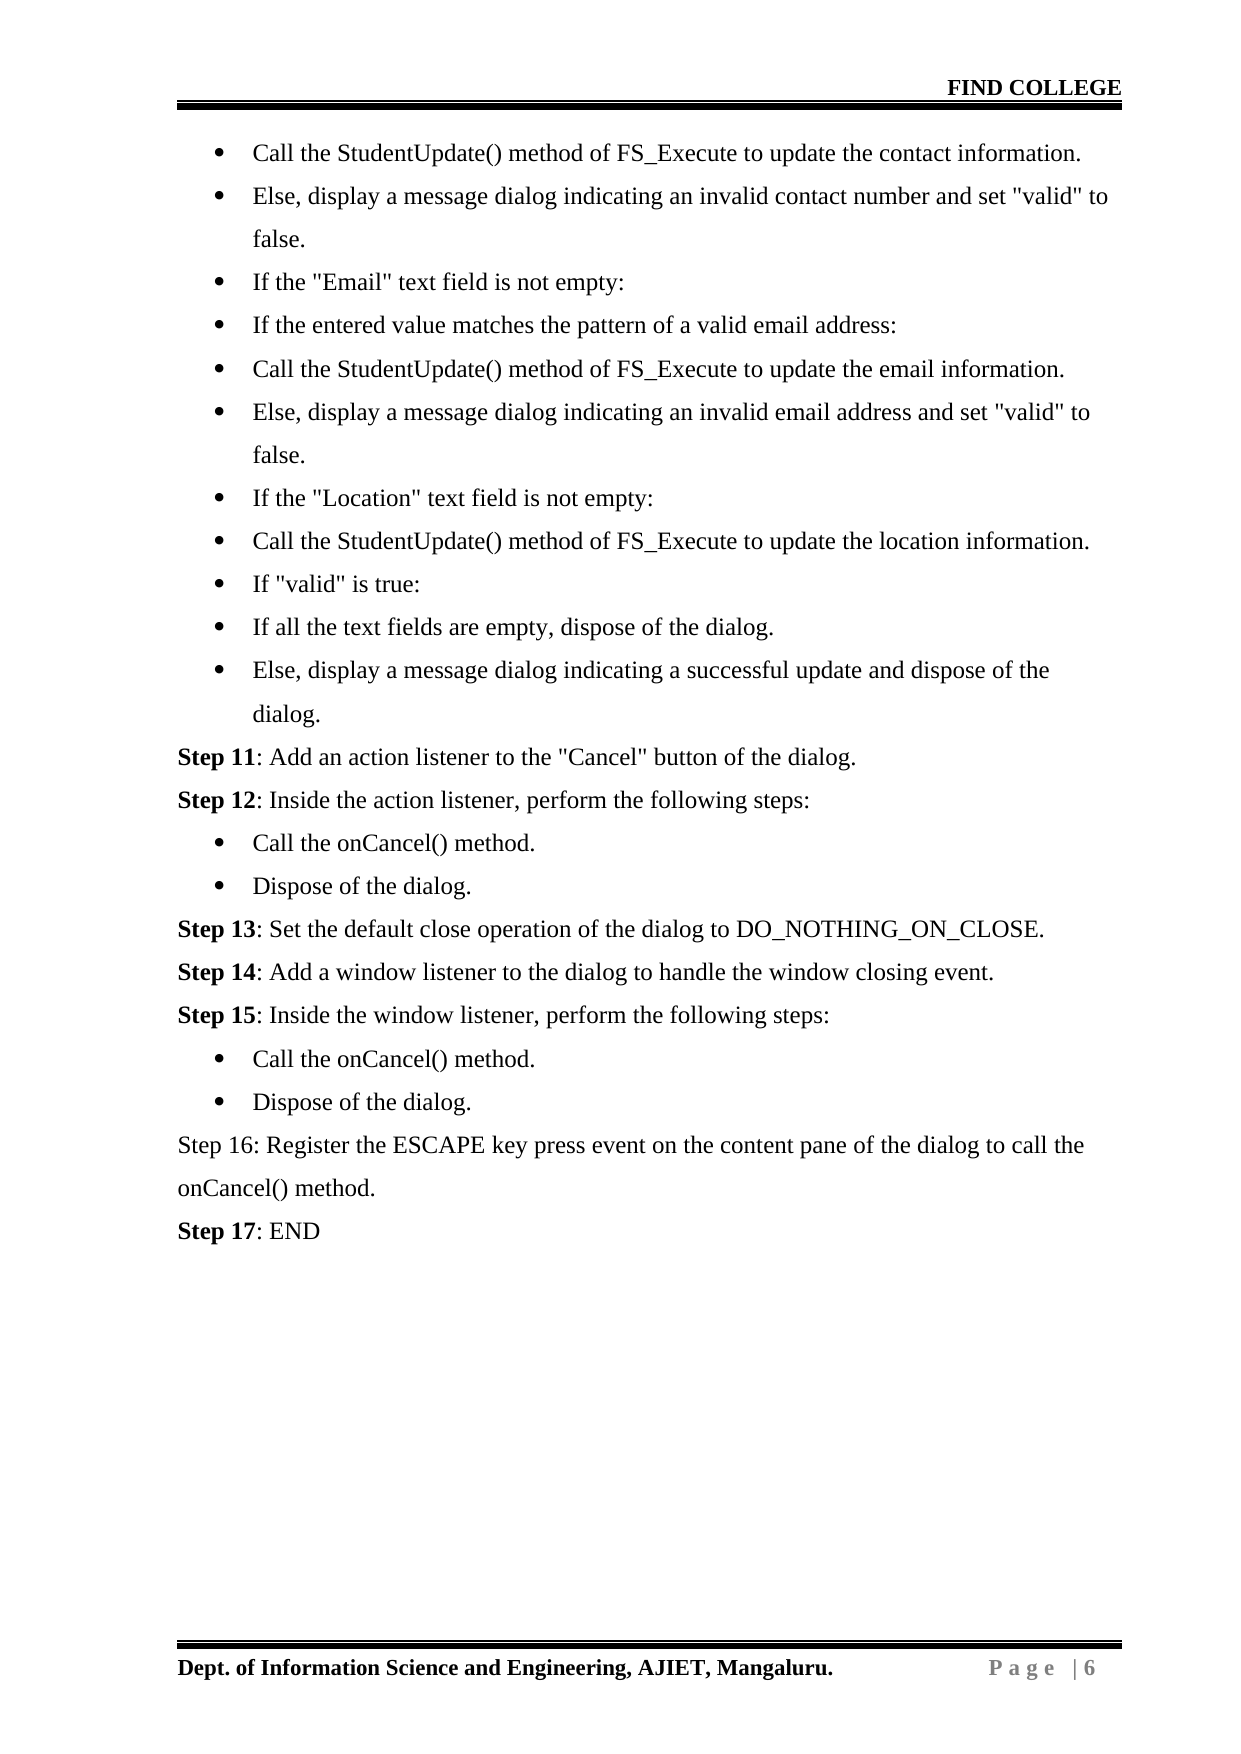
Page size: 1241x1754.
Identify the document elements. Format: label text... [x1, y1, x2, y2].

list Else, display a message dialog indicating an invalid contact number and set "valid" to false. [215, 181, 1122, 253]
list If the entered value matches the pattern of a valid email address: [215, 311, 1122, 339]
list Call the onCancel() method. [215, 828, 1122, 857]
list Call the StudentUpdate() method of FS_Execute to update the contact information. [215, 138, 1122, 167]
text Step 12: Inside the action listener, perform the following steps: [177, 785, 1122, 814]
list If the "Email" text field is not empty: [215, 267, 1122, 296]
text Step 13: Set the default close operation of the dialog to DO_NOTHING_ON_CLOSE. [177, 914, 1122, 943]
text Step 11: Add an action listener to the "Cancel" button of the dialog. [177, 742, 1122, 771]
list Call the StudentUpdate() method of FS_Execute to update the location information. [215, 526, 1122, 555]
text Step 14: Add a window listener to the dialog to handle the window closing event. [177, 957, 1122, 986]
list Dispose of the dialog. [215, 871, 1122, 900]
text Step 15: Inside the window listener, perform the following steps: [177, 1001, 1122, 1029]
text Step 17: END [177, 1216, 1122, 1245]
text Step 16: Register the ESCAPE key press event on the content pane of the dialog to call the onCancel() method. [177, 1130, 1122, 1202]
list Call the onCancel() method. [215, 1044, 1122, 1072]
list If "valid" is true: [215, 569, 1122, 598]
list Else, display a message dialog indicating an invalid email address and set "valid" to false. [215, 397, 1122, 469]
list If all the text fields are empty, dispose of the dialog. [215, 612, 1122, 641]
list Else, display a message dialog indicating a successful update and dispose of the dialog. [215, 656, 1122, 727]
list Dispose of the dialog. [215, 1087, 1122, 1116]
list If the "Location" text field is not empty: [215, 483, 1122, 512]
list Call the StudentUpdate() method of FS_Execute to update the email information. [215, 354, 1122, 382]
